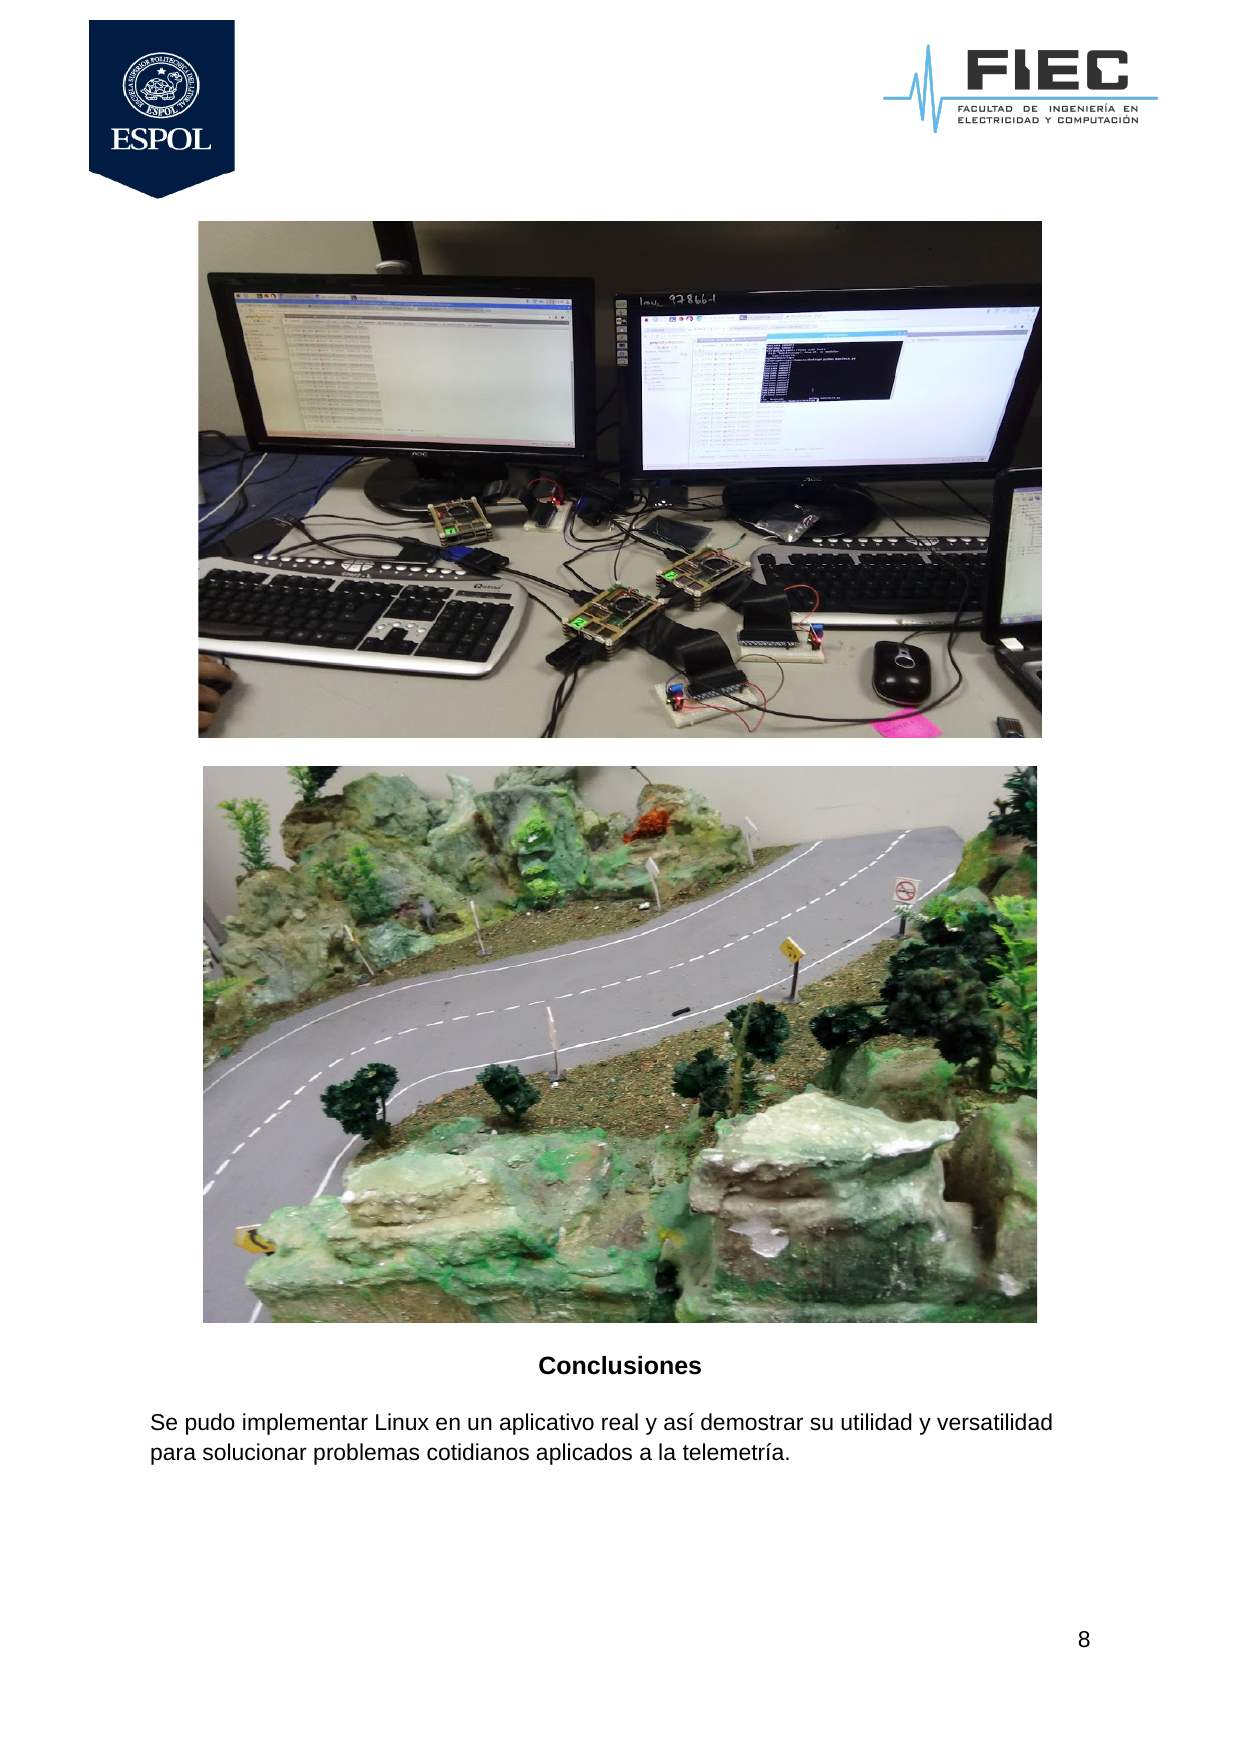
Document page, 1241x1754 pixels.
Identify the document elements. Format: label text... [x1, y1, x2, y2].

subtitle Conclusiones [150, 1351, 1090, 1380]
picture [203, 766, 1038, 1323]
picture [89, 20, 235, 199]
text Se pudo implementar Linux en un aplicativo real y así demostrar su utilidad y versatilidad para solucionar problemas cotidianos aplicados a la telemetría. [150, 1409, 1090, 1466]
picture [879, 34, 1163, 150]
picture [198, 221, 1042, 738]
